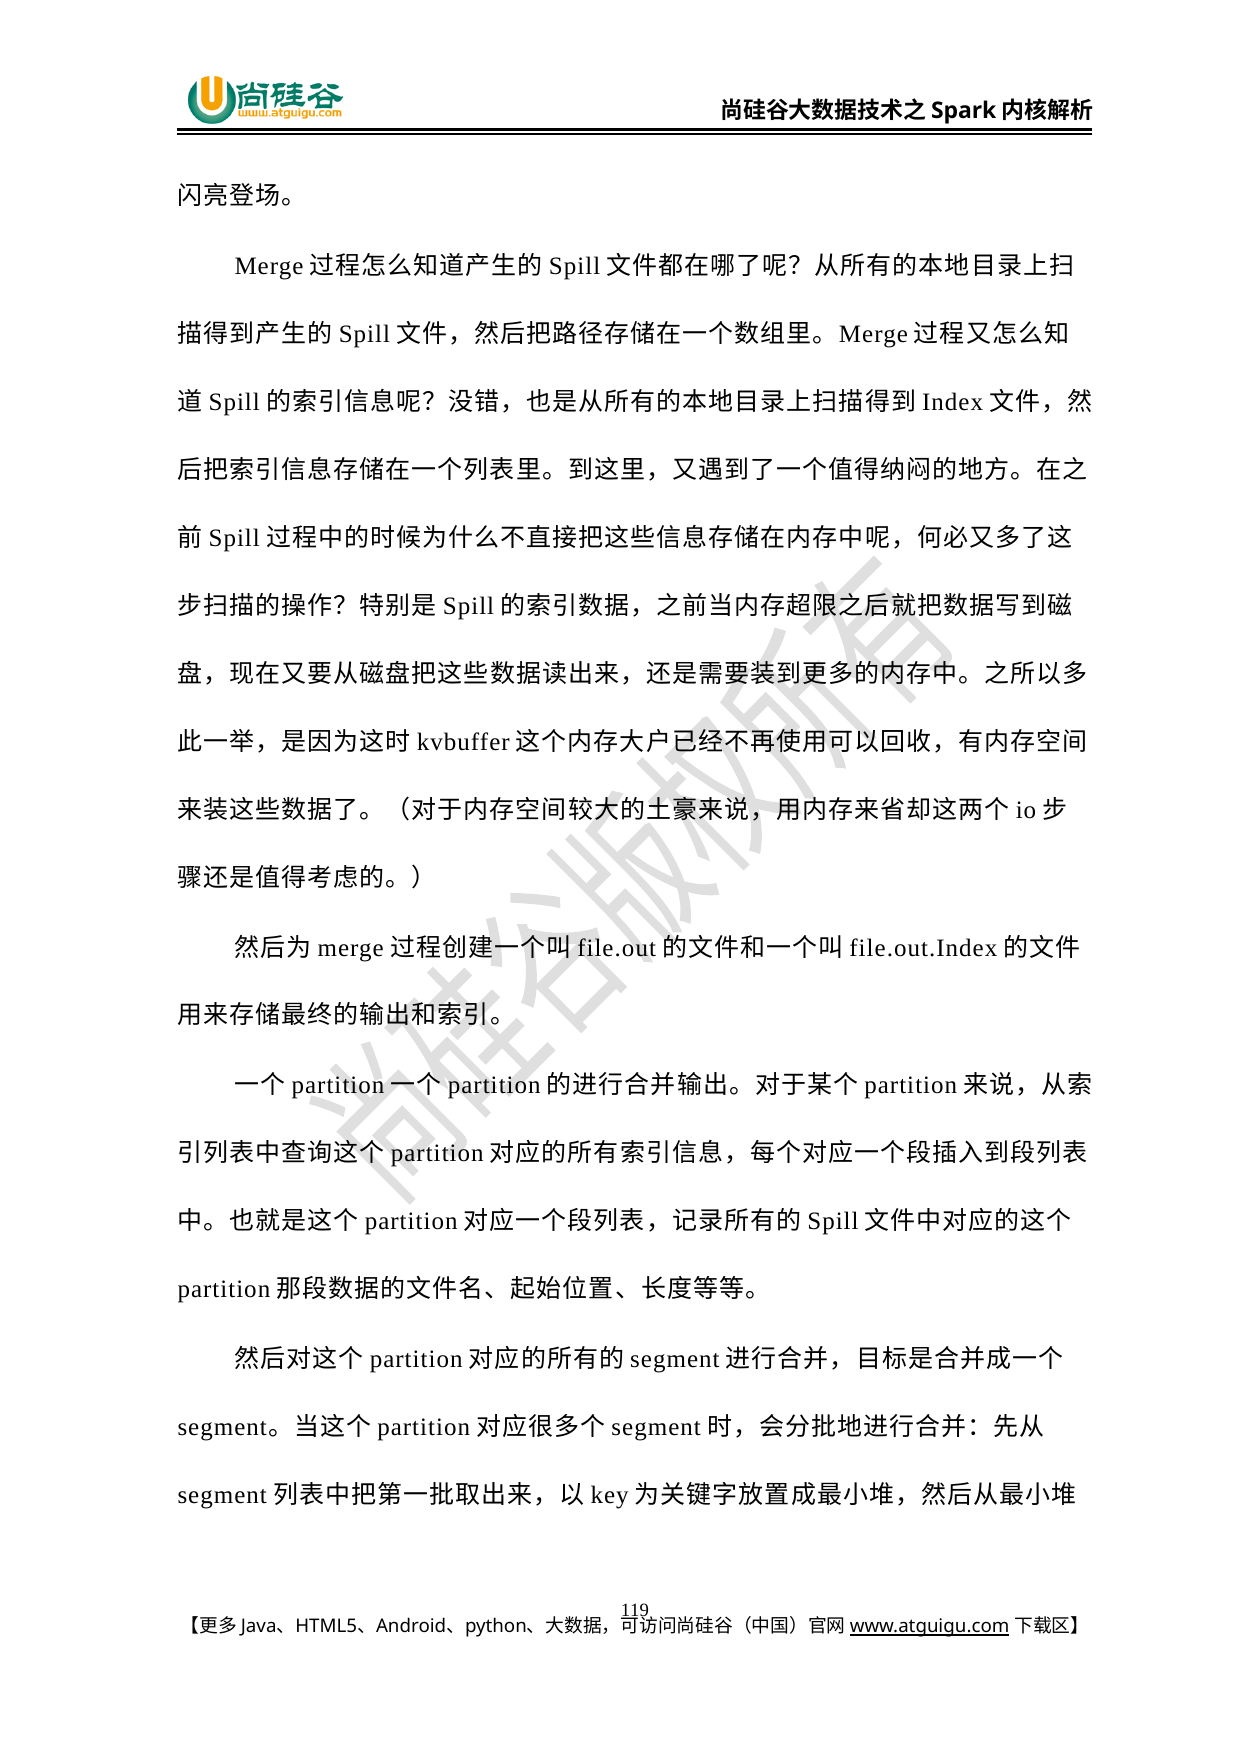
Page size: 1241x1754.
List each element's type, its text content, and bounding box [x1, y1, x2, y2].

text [177, 1323, 1092, 1527]
text Merge过程怎么知道产生的Spill文件都在哪了呢？从所有的本地目录上扫描得到产生的Spill文件，然后把路径存储在一个数组里。Merge过程又怎么知道Spill的索引信息呢？没错，也是从所有的本地目录上扫描得到Index文件，然后把索引信息存储在一个列表里。到这里，又遇到了一个值得纳闷的地方。在之前Spill过程中的时候为什么不直接把这些信息存储在内存中呢，何必又多了这步扫描的操作？特别是Spill的索引数据，之前当内存超限之后就把数据写到磁盘，现在又要从磁盘把这些数据读出来，还是需要装到更多的内存中。之所以多此一举，是因为这时kvbuffer这个内存大户已经不再使用可以回收，有内存空间来装这些数据了。（对于内存空间较大的土豪来说，用内存来省却这两个io步骤还是值得考虑的。） [177, 230, 1092, 909]
text 一个partition一个partition的进行合并输出。对于某个partition来说，从索引列表中查询这个partition对应的所有索引信息，每个对应一个段插入到段列表中。也就是这个partition对应一个段列表，记录所有的Spill文件中对应的这个partition那段数据的文件名、起始位置、长度等等。 [177, 1049, 1092, 1321]
text 然后为merge过程创建一个叫file.out的文件和一个叫file.out.Index的文件用来存储最终的输出和索引。 [177, 911, 1092, 1047]
picture [177, 68, 362, 128]
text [177, 160, 1092, 228]
